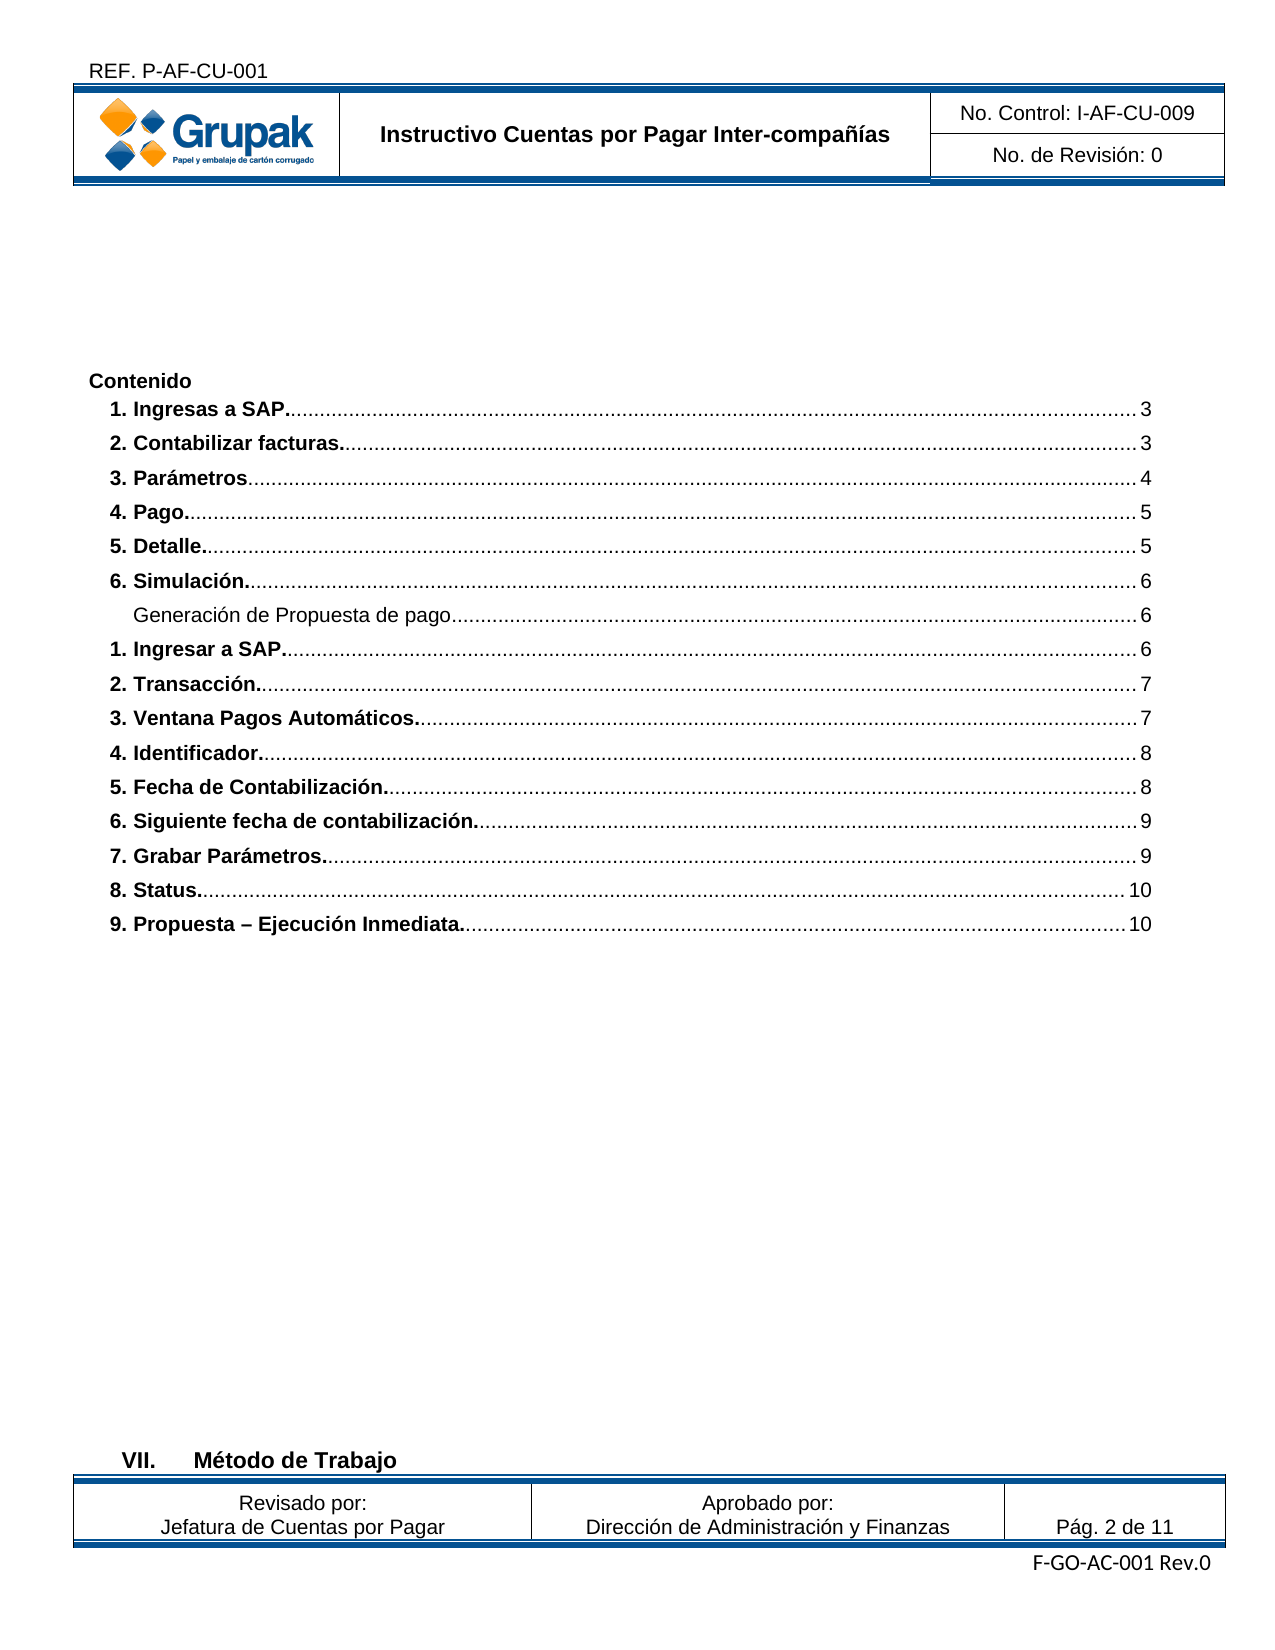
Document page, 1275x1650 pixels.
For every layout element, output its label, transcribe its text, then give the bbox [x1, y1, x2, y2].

list Método de Trabajo [156, 1447, 1163, 1474]
picture [99, 98, 314, 171]
